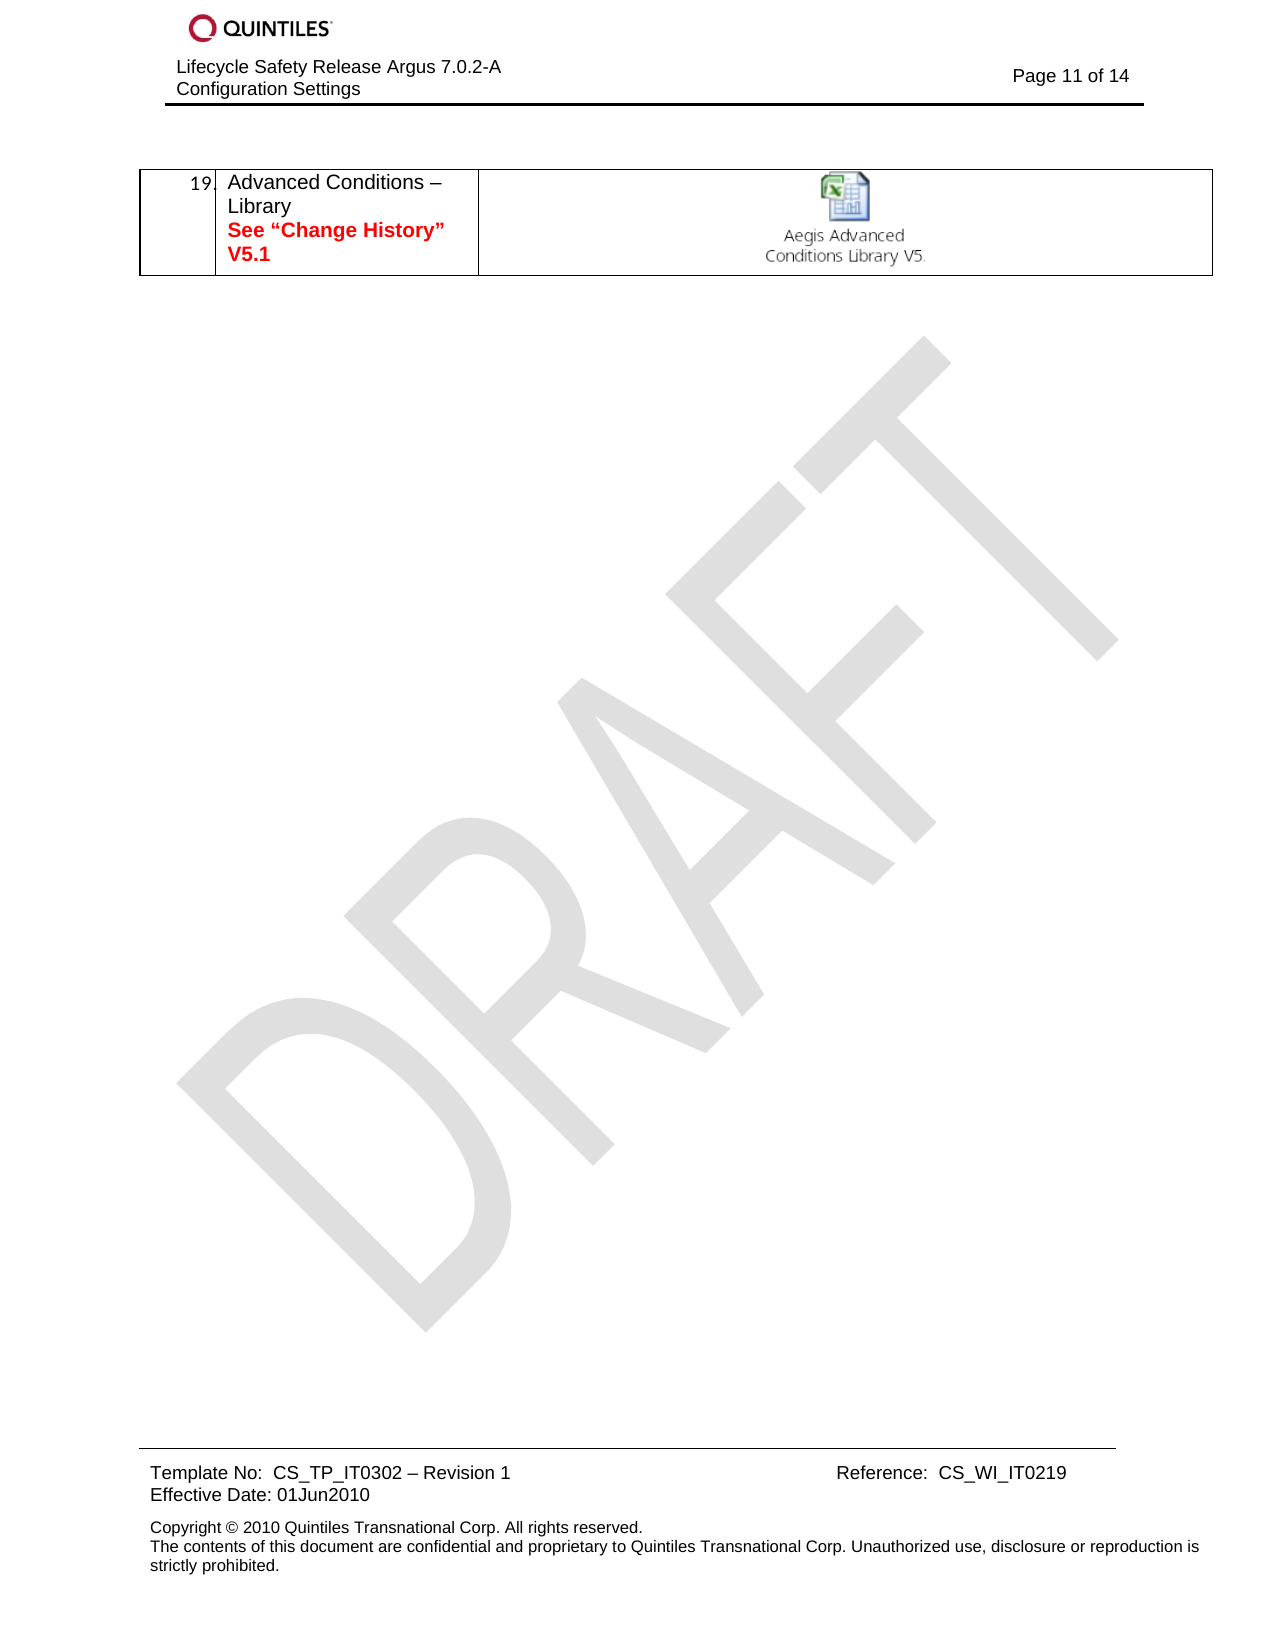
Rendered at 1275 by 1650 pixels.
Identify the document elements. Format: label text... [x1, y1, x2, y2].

picture [176, 0, 340, 57]
table_cell Advanced Conditions – Library See “Change History” V5.1 [216, 170, 478, 275]
table_cell [479, 170, 1212, 275]
table_cell [141, 170, 215, 275]
